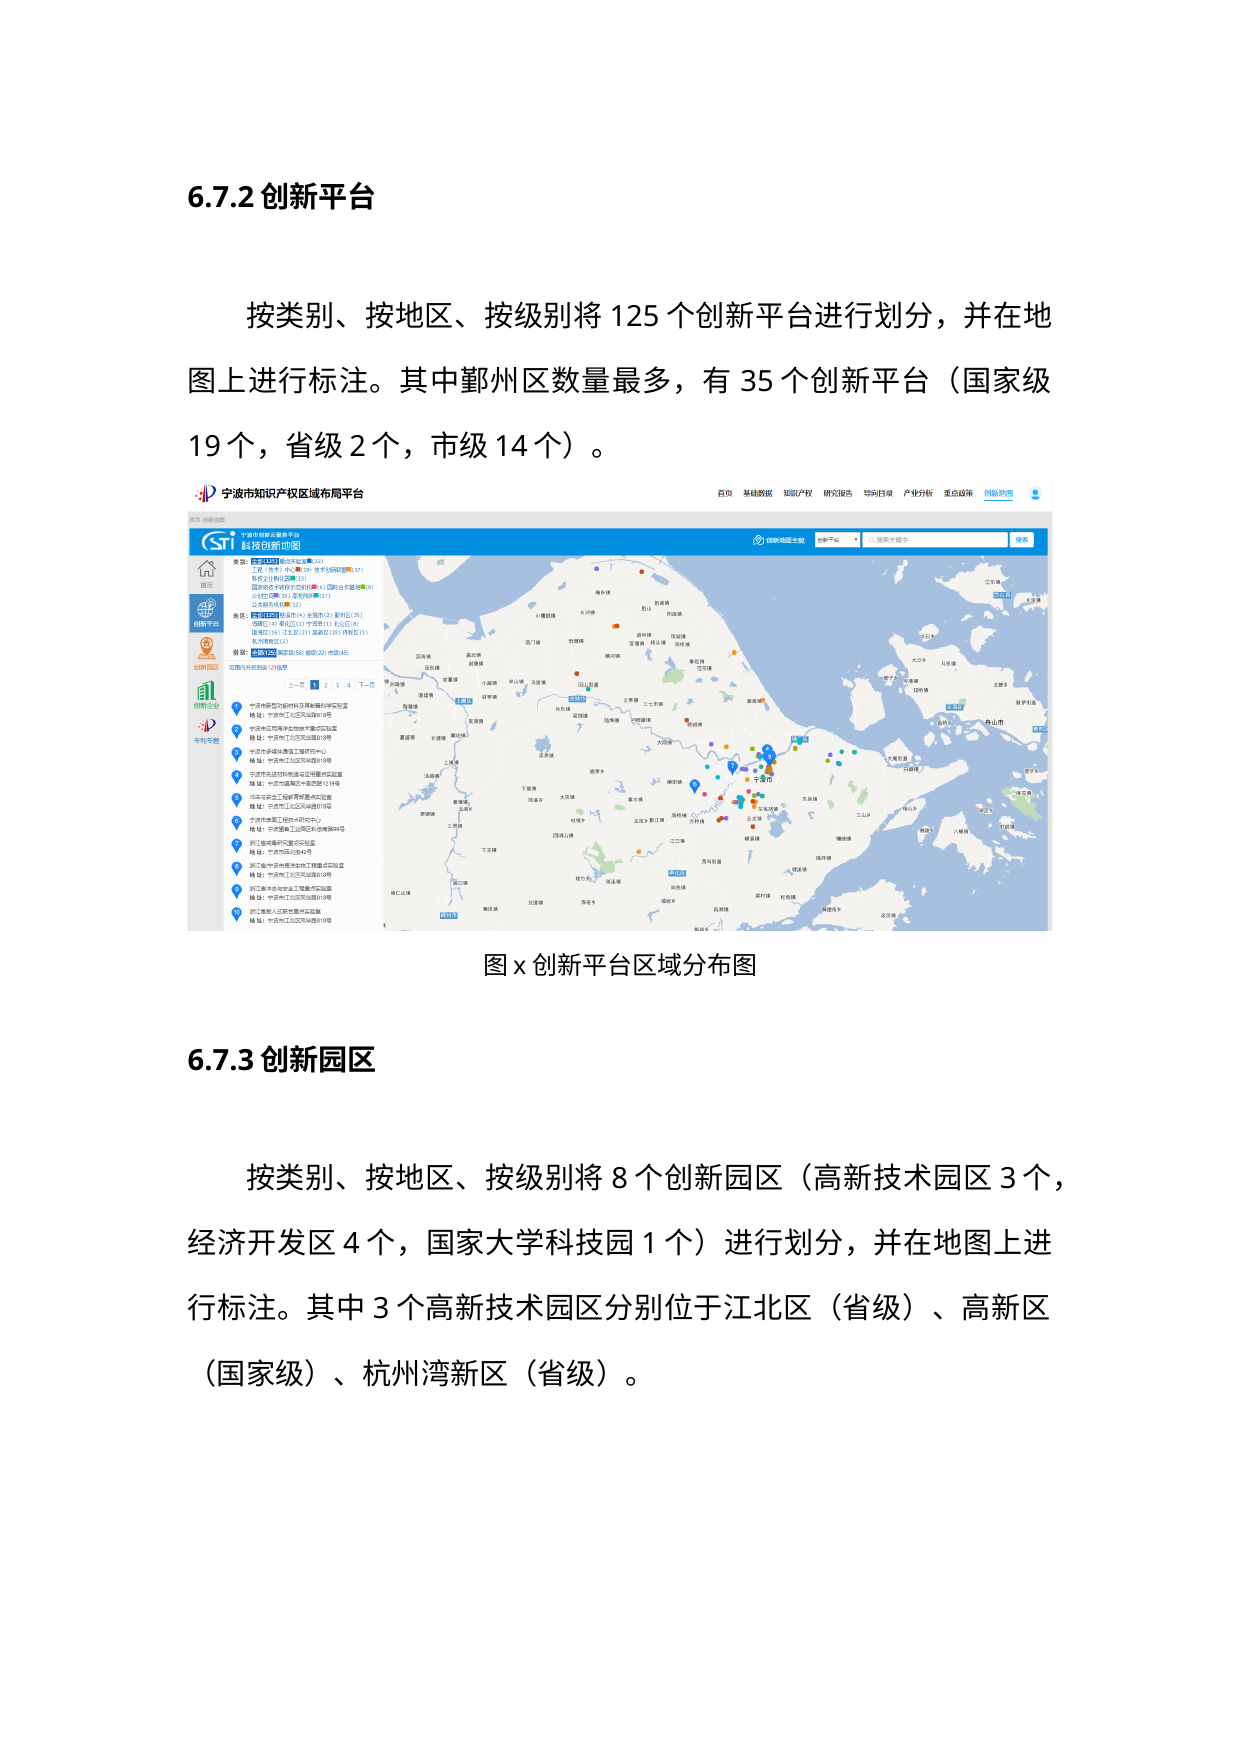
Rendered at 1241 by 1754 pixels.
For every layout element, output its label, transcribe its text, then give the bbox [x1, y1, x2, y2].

text 按类别、按地区、按级别将8个创新园区（高新技术园区3个，经济开发区4个，国家大学科技园1个）进行划分，并在地图上进行标注。其中3个高新技术园区分别位于江北区（省级）、高新区（国家级）、杭州湾新区（省级）。 [187, 1144, 1053, 1404]
subtitle 6.7.3创新园区 [187, 1025, 1053, 1090]
text 按类别、按地区、按级别将125个创新平台进行划分，并在地图上进行标注。其中鄞州区数量最多，有35个创新平台（国家级19个，省级2个，市级14个）。 [187, 281, 1053, 475]
picture [187, 475, 1053, 931]
text 图x 创新平台区域分布图 [187, 931, 1053, 996]
subtitle 6.7.2创新平台 [187, 162, 1053, 227]
